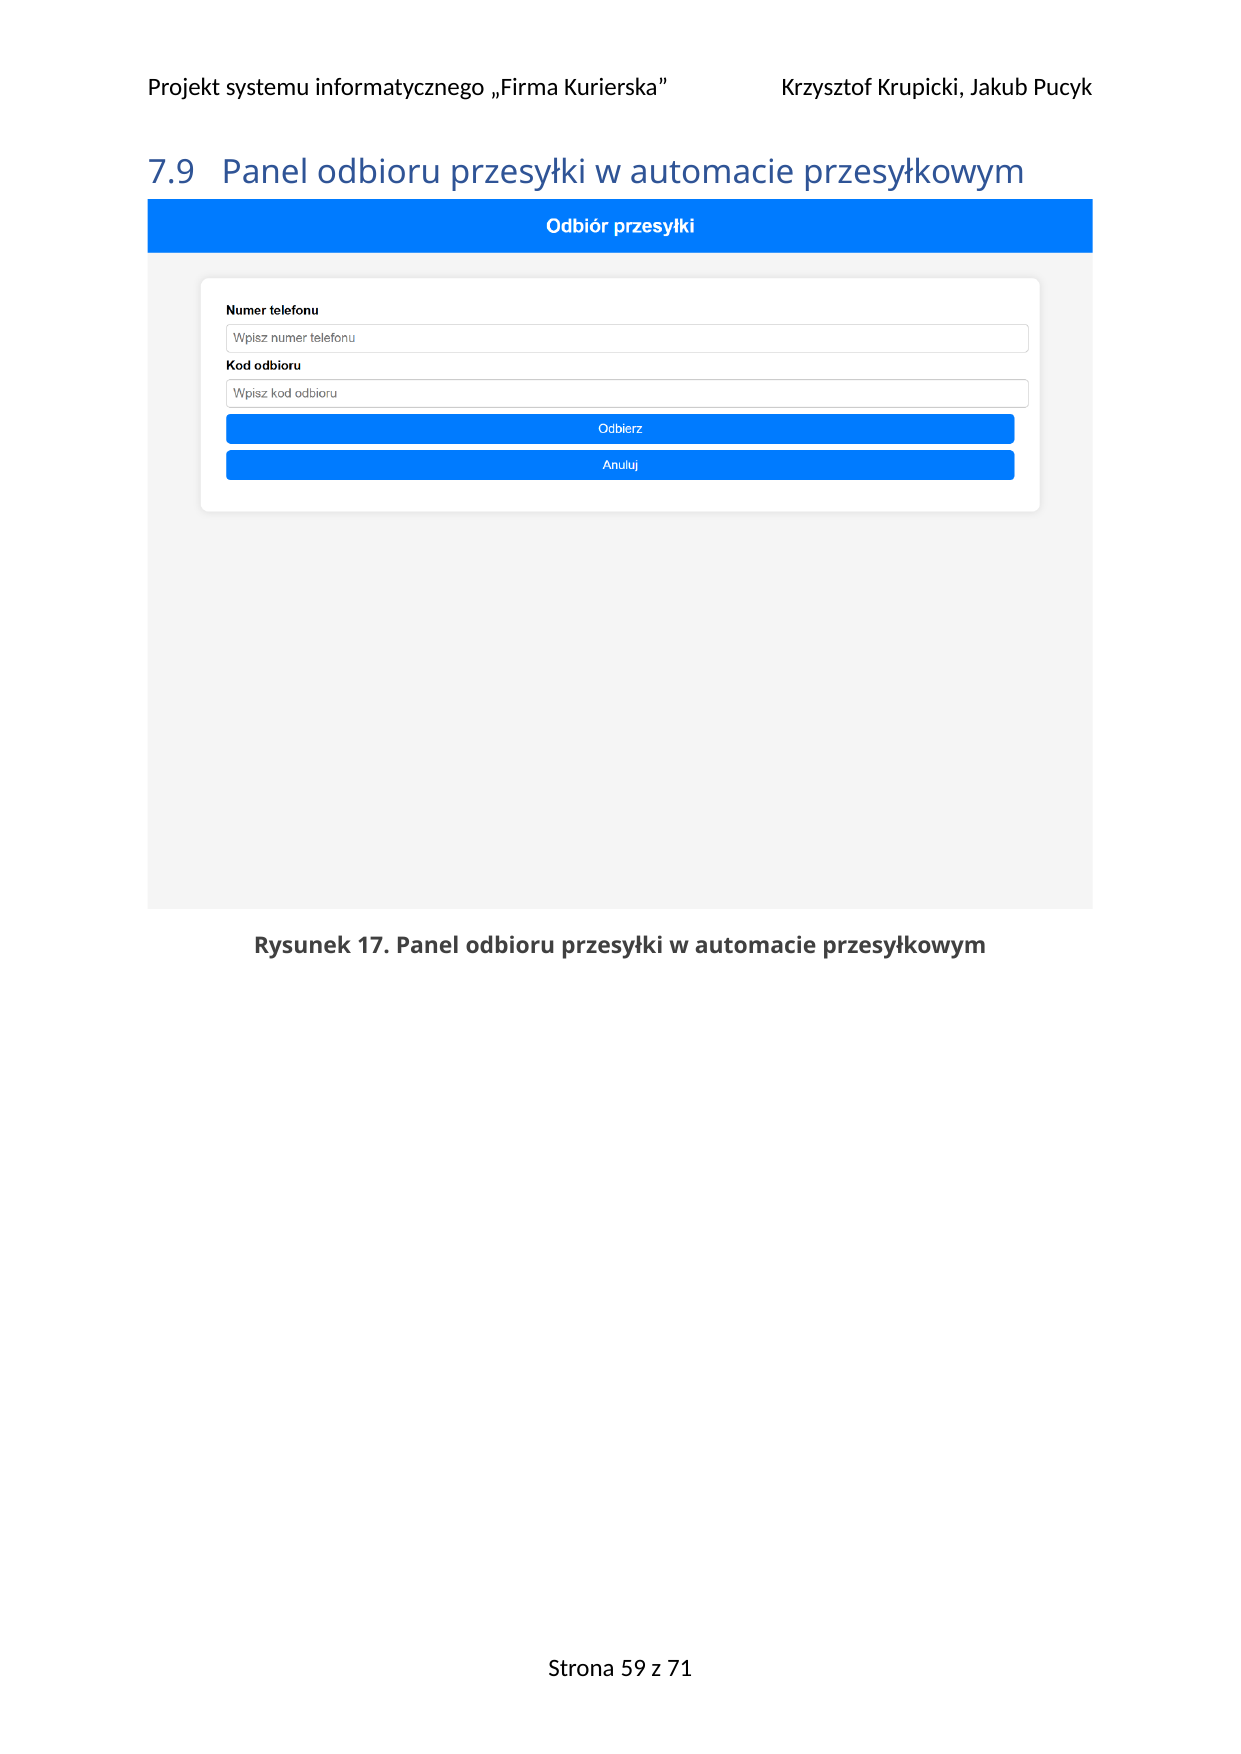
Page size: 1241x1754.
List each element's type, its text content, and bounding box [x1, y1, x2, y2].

picture [147, 199, 1093, 909]
text Rysunek 17. Panel odbioru przesyłki w automacie przesyłkowym [148, 929, 1093, 961]
subtitle 7.9 Panel odbioru przesyłki w automacie przesyłkowym [148, 148, 1093, 193]
